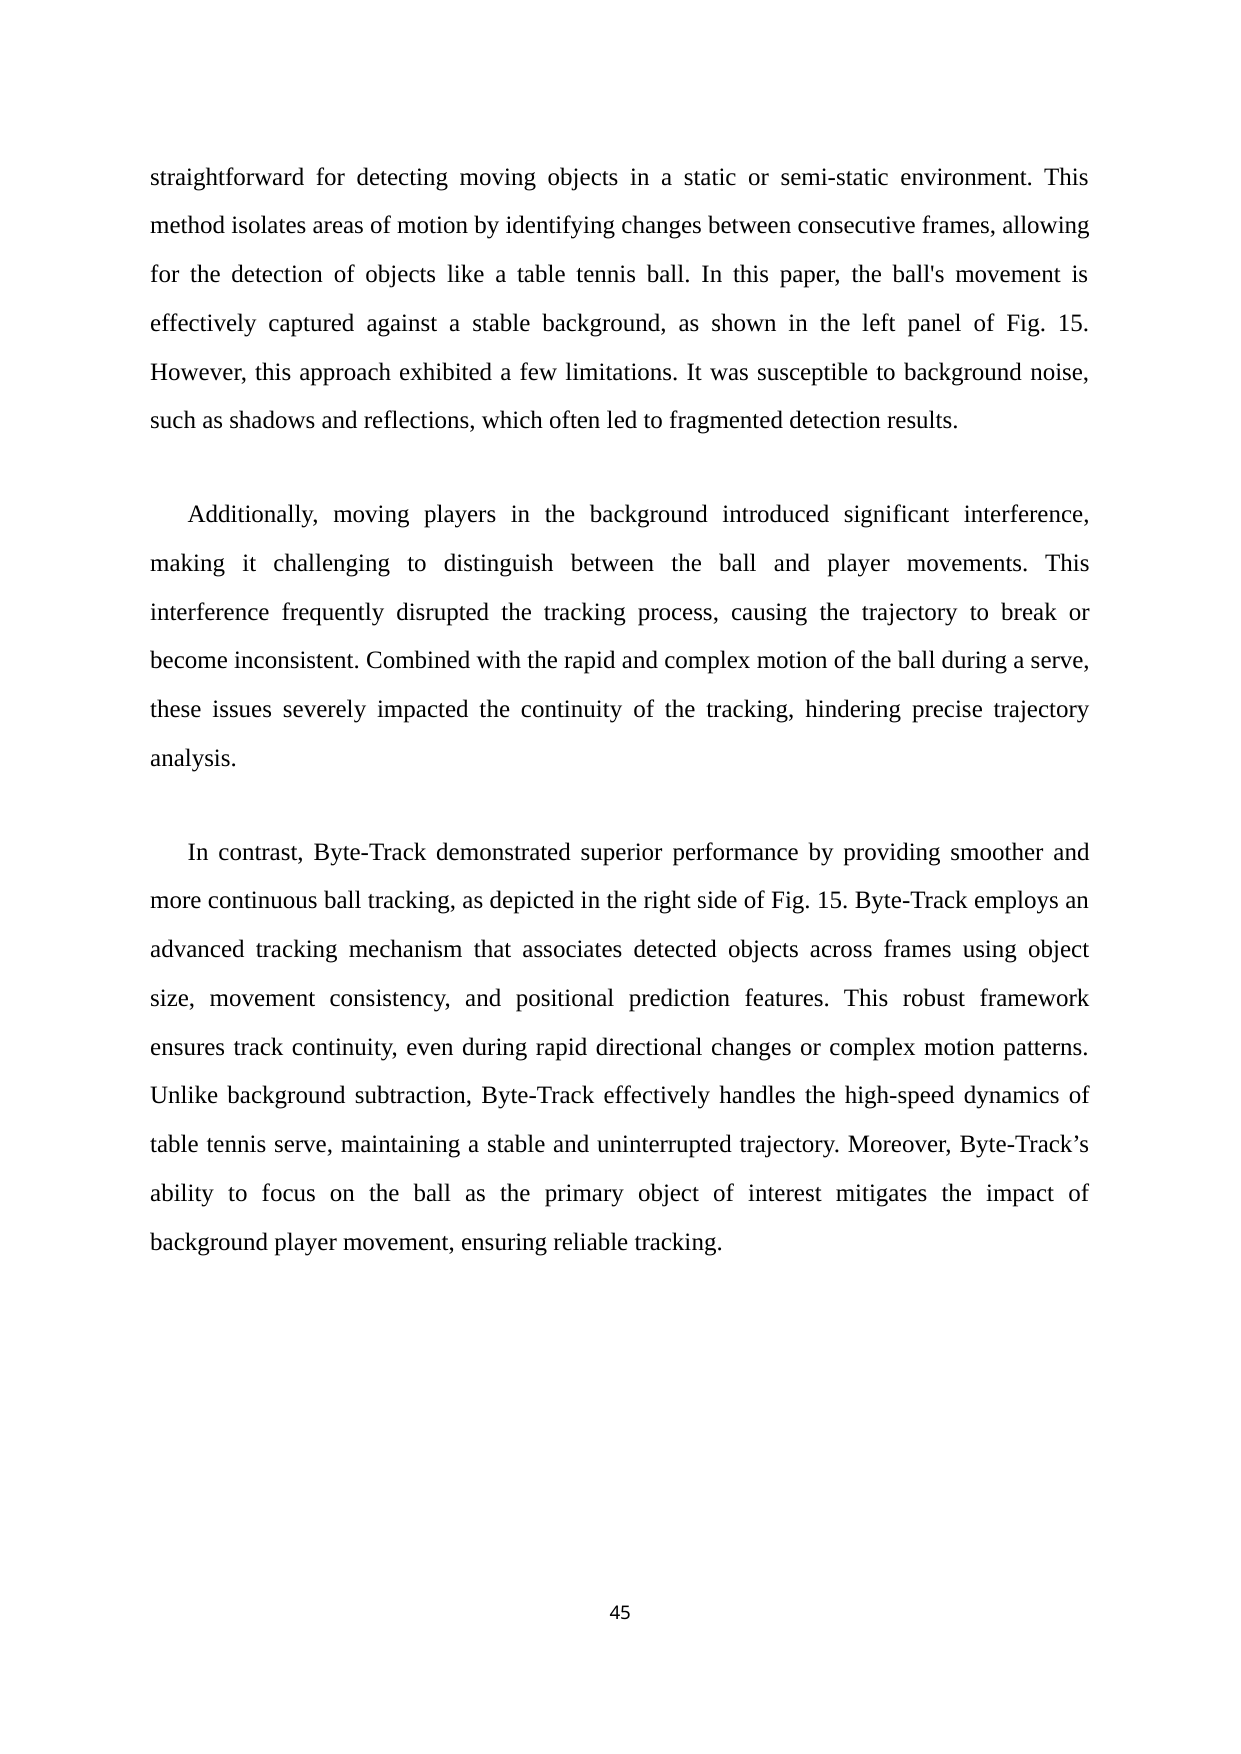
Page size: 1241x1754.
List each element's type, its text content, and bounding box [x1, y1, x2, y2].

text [150, 160, 1090, 436]
text Additionally, moving players in the background introduced significant interference, making it challenging to distinguish between the ball and player movements. This interference frequently disrupted the tracking process, causing the trajectory to break or become inconsistent. Combined with the rapid and complex motion of the ball during a serve, these issues severely impacted the continuity of the tracking, hindering precise trajectory analysis. [150, 497, 1090, 773]
text In contrast, Byte-Track demonstrated superior performance by providing smoother and more continuous ball tracking, as depicted in the right side of Fig. 15. Byte-Track employs an advanced tracking mechanism that associates detected objects across frames using object size, movement consistency, and positional prediction features. This robust framework ensures track continuity, even during rapid directional changes or complex motion patterns. Unlike background subtraction, Byte-Track effectively handles the high-speed dynamics of table tennis serve, maintaining a stable and uninterrupted trajectory. Moreover, Byte-Track’s ability to focus on the ball as the primary object of interest mitigates the impact of background player movement, ensuring reliable tracking. [150, 835, 1090, 1257]
